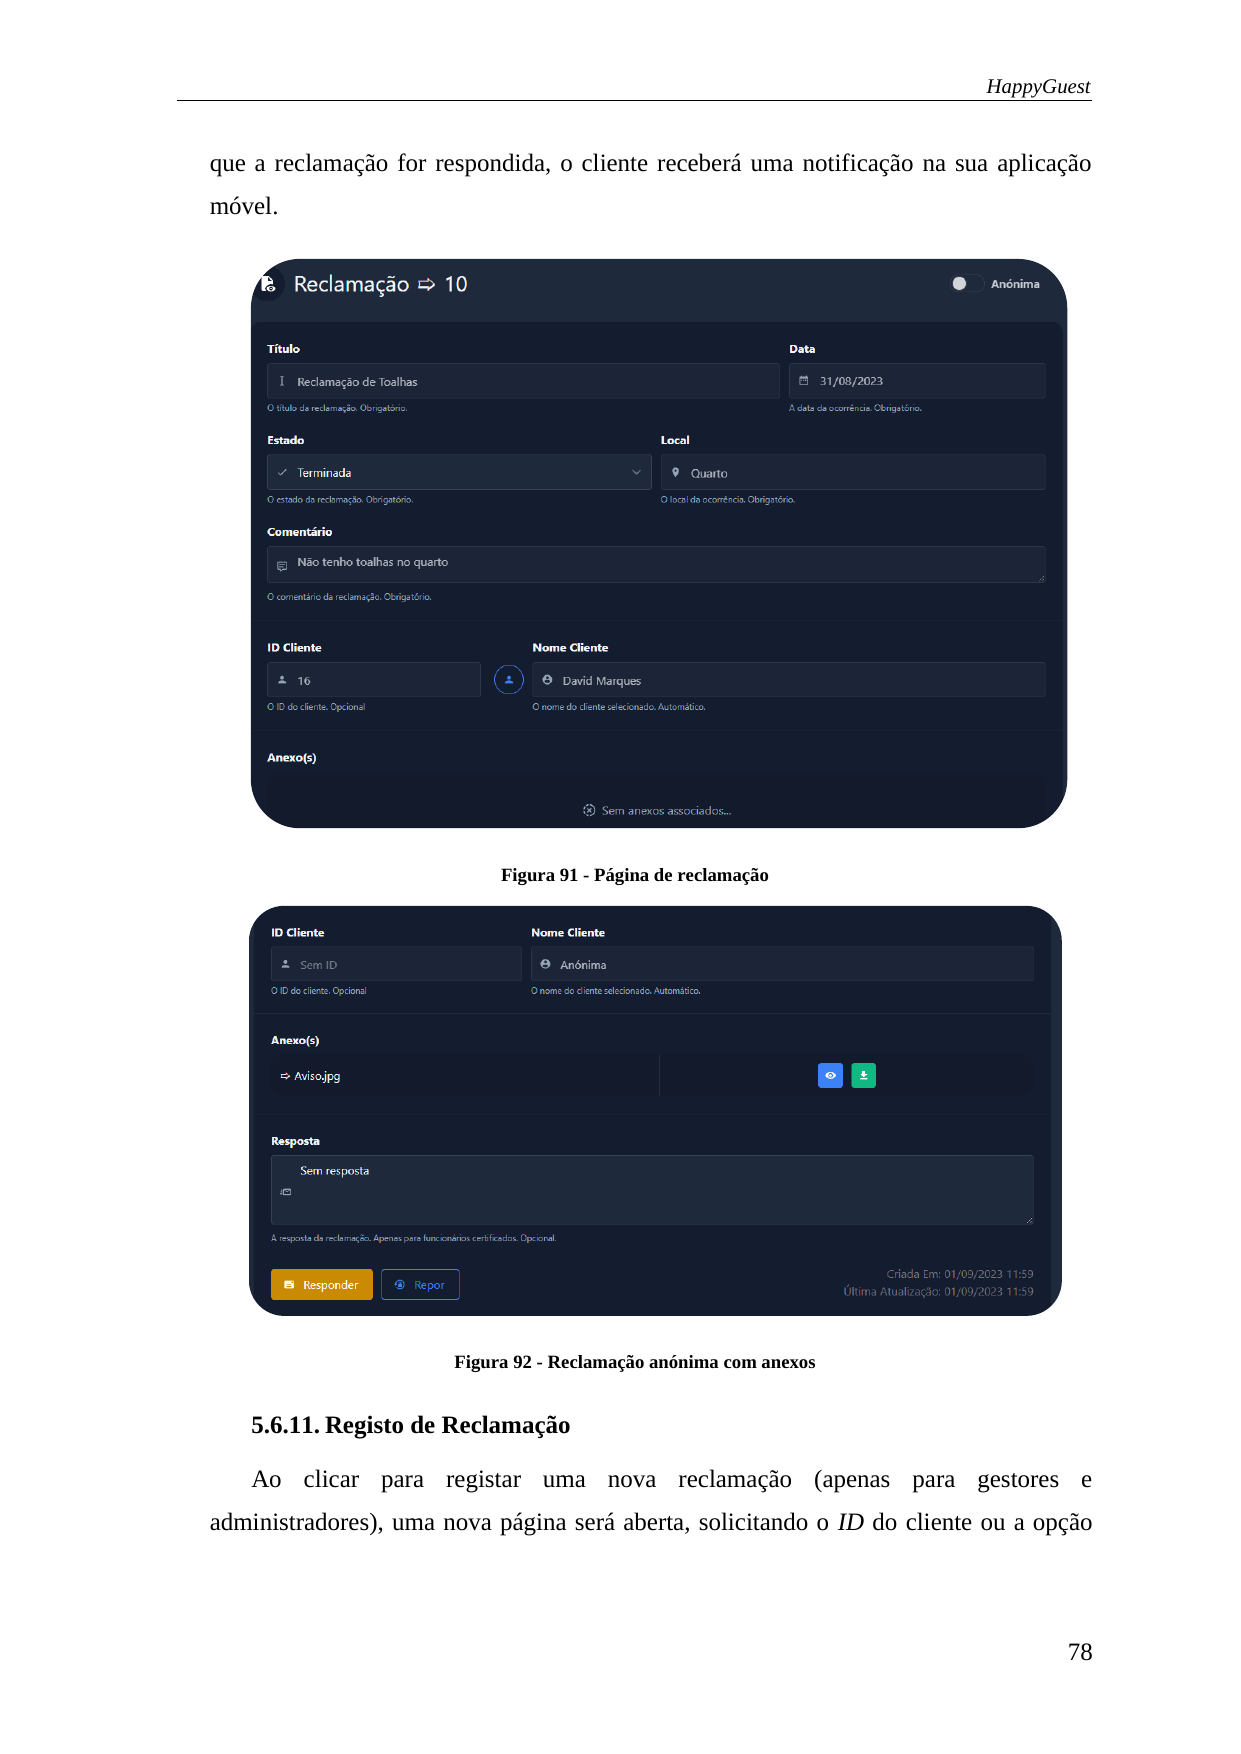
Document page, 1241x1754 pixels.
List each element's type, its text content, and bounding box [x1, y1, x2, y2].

picture [250, 258, 1068, 829]
subtitle Registo de Reclamação [251, 1410, 1092, 1439]
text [209, 148, 1092, 219]
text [209, 1464, 1092, 1536]
picture [249, 905, 1062, 1316]
